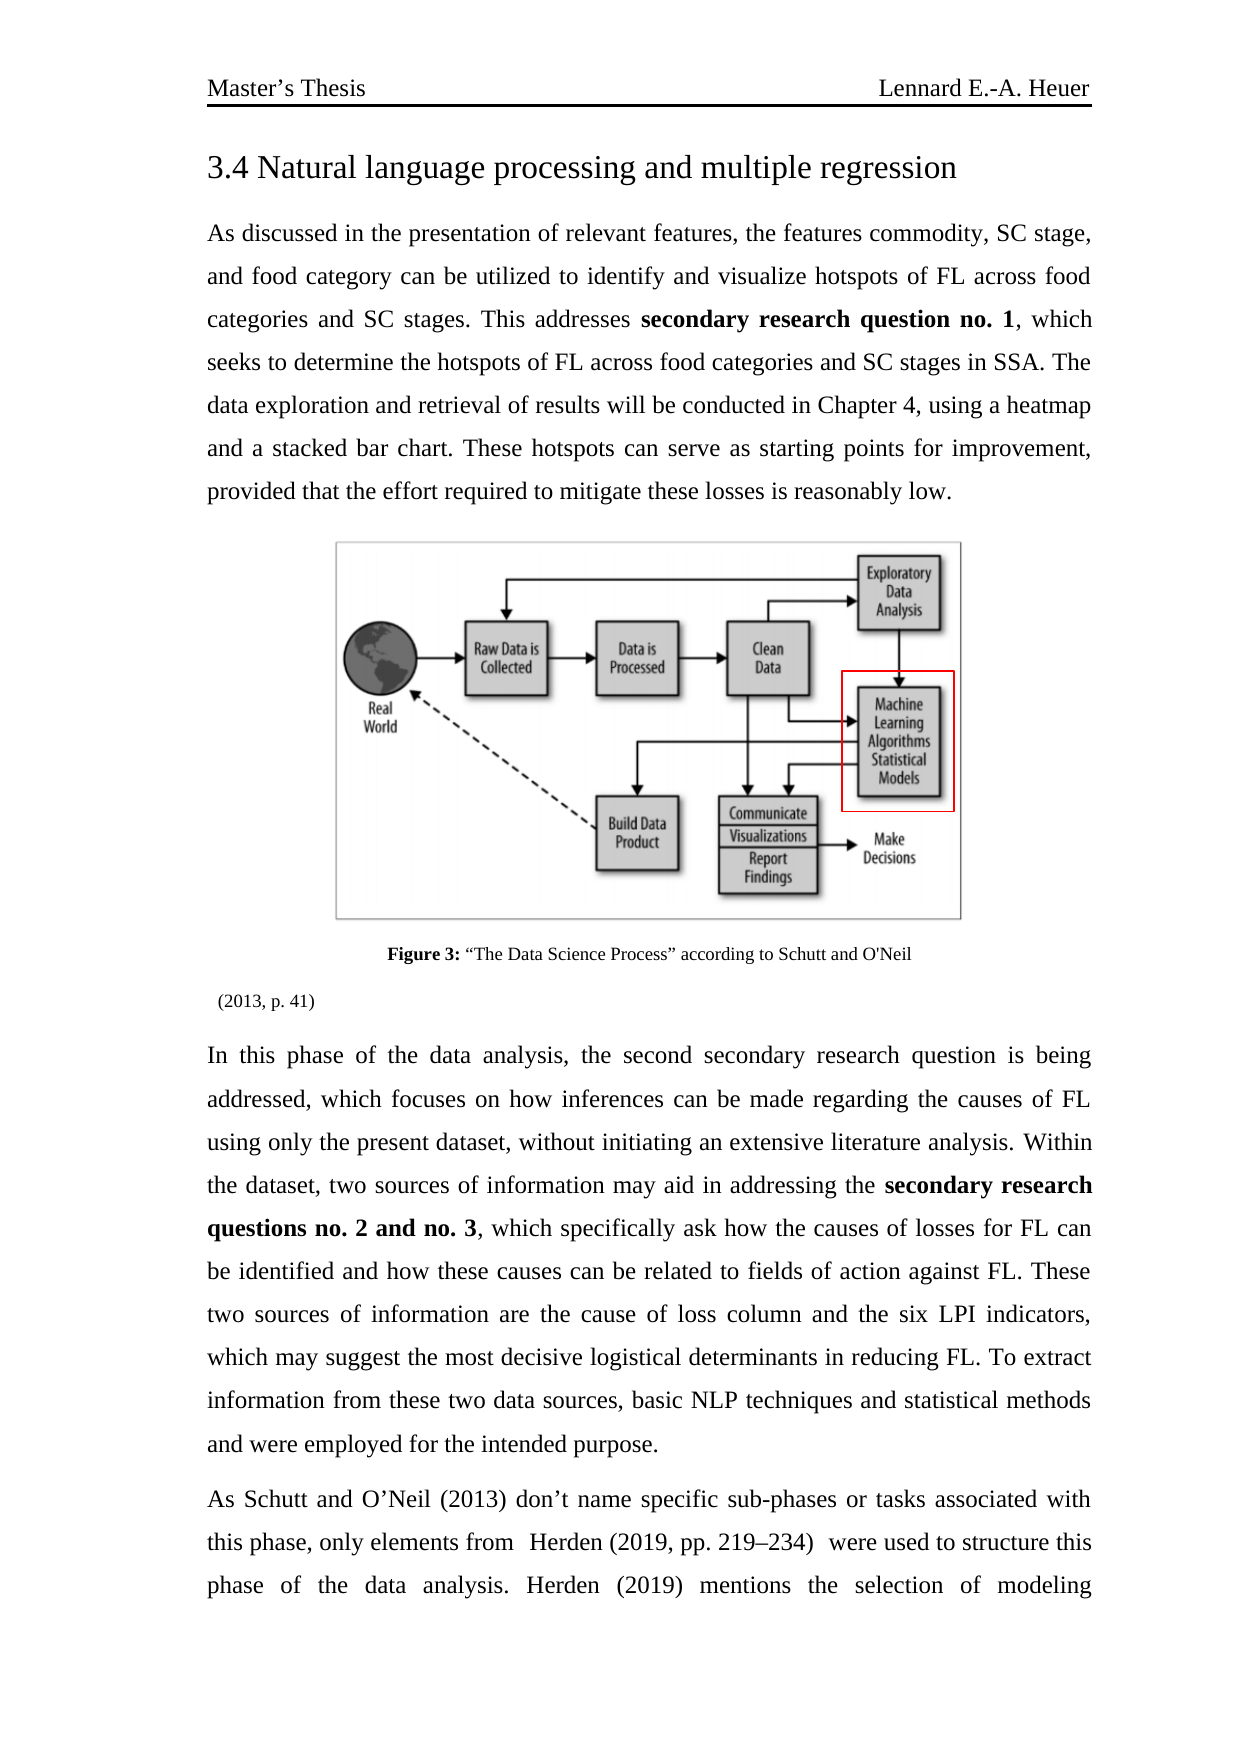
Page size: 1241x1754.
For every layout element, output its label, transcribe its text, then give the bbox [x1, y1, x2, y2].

subtitle 3.4 Natural language processing and multiple regression [207, 148, 1092, 186]
text In this phase of the data analysis, the second secondary research question is being addressed, which focuses on how inferences can be made regarding the causes of FL using only the present dataset, without initiating an extensive literature analysis. Within the dataset, two sources of information may aid in addressing the secondary research questions no. 2 and no. 3, which specifically ask how the causes of losses for FL can be identified and how these causes can be related to fields of action against FL. These two sources of information are the cause of loss column and the six LPI indicators, which may suggest the most decisive logistical determinants in reducing FL. To extract information from these two data sources, basic NLP techniques and statistical methods and were employed for the intended purpose. [207, 1041, 1092, 1457]
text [207, 1484, 1092, 1599]
text As discussed in the presentation of relevant features, the features commodity, SC stage, and food category can be utilized to identify and visualize hotspots of FL across food categories and SC stages. This addresses secondary research question no. 1, which seeks to determine the hotspots of FL across food categories and SC stages in SSA. The data exploration and retrieval of results will be conducted in Chapter 4, using a heatmap and a stacked bar chart. These hotspots can serve as starting points for improvement, provided that the effort required to mitigate these losses is reasonably low. [207, 218, 1092, 505]
subtitle Figure 3: “The Data Science Process” according to Schutt and O'Neil [207, 943, 1092, 964]
